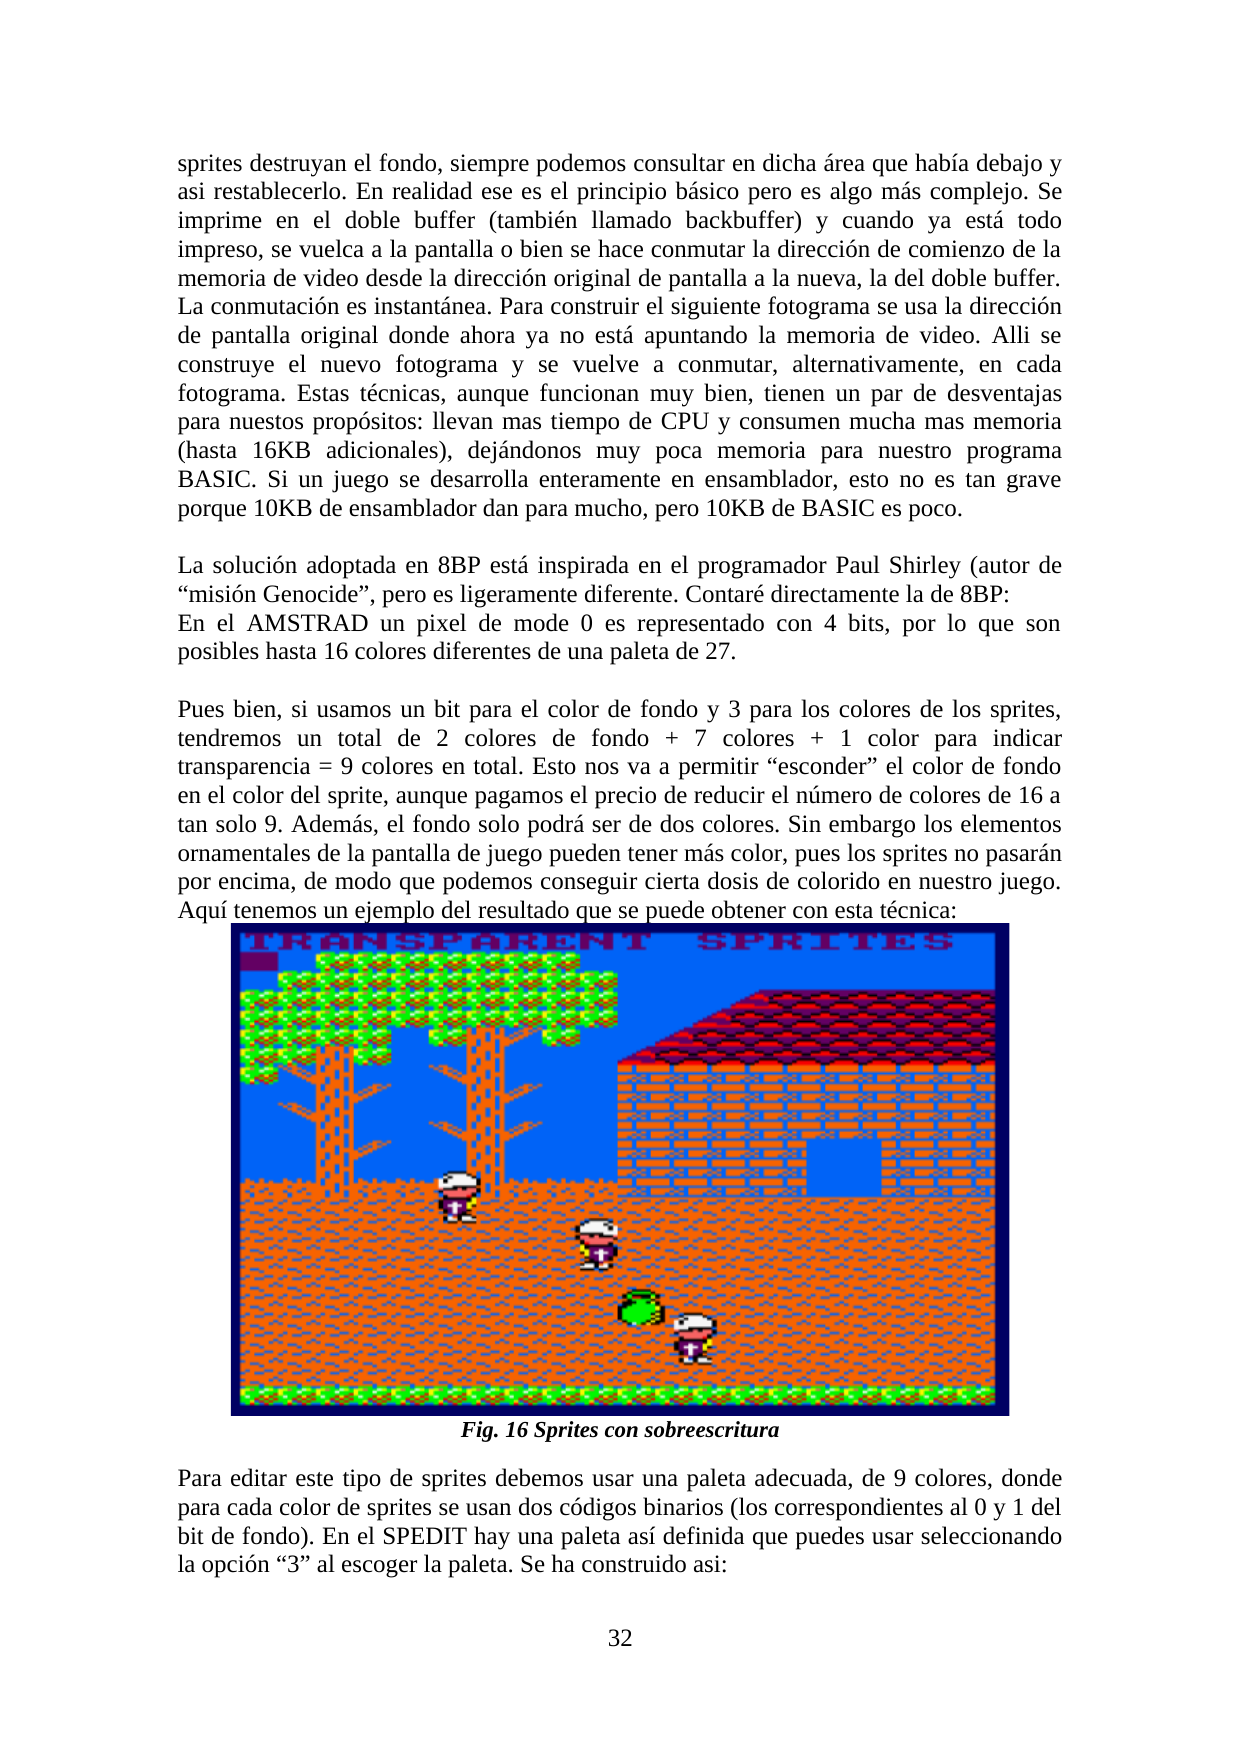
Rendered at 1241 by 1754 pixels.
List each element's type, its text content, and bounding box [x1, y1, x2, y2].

picture [230, 923, 1010, 1416]
text Para editar este tipo de sprites debemos usar una paleta adecuada, de 9 colores, donde para cada color de sprites se usan dos códigos binarios (los correspondientes al 0 y 1 del bit de fondo). En el SPEDIT hay una paleta así definida que puedes usar seleccionando la opción “3” al escoger la paleta. Se ha construido asi: [177, 1463, 1063, 1578]
text La solución adoptada en 8BP está inspirada en el programador Paul Shirley (autor de “misión Genocide”, pero es ligeramente diferente. Contaré directamente la de 8BP: [177, 550, 1063, 608]
text En el AMSTRAD un pixel de mode 0 es representado con 4 bits, por lo que son posibles hasta 16 colores diferentes de una paleta de 27. [177, 608, 1063, 665]
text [177, 148, 1063, 521]
text Pues bien, si usamos un bit para el color de fondo y 3 para los colores de los sprites, tendremos un total de 2 colores de fondo + 7 colores + 1 color para indicar transparencia = 9 colores en total. Esto nos va a permitir “esconder” el color de fondo en el color del sprite, aunque pagamos el precio de reducir el número de colores de 16 a tan solo 9. Además, el fondo solo podrá ser de dos colores. Sin embargo los elementos ornamentales de la pantalla de juego pueden tener más color, pues los sprites no pasarán por encima, de modo que podemos conseguir cierta dosis de colorido en nuestro juego. Aquí tenemos un ejemplo del resultado que se puede obtener con esta técnica: [177, 694, 1063, 924]
